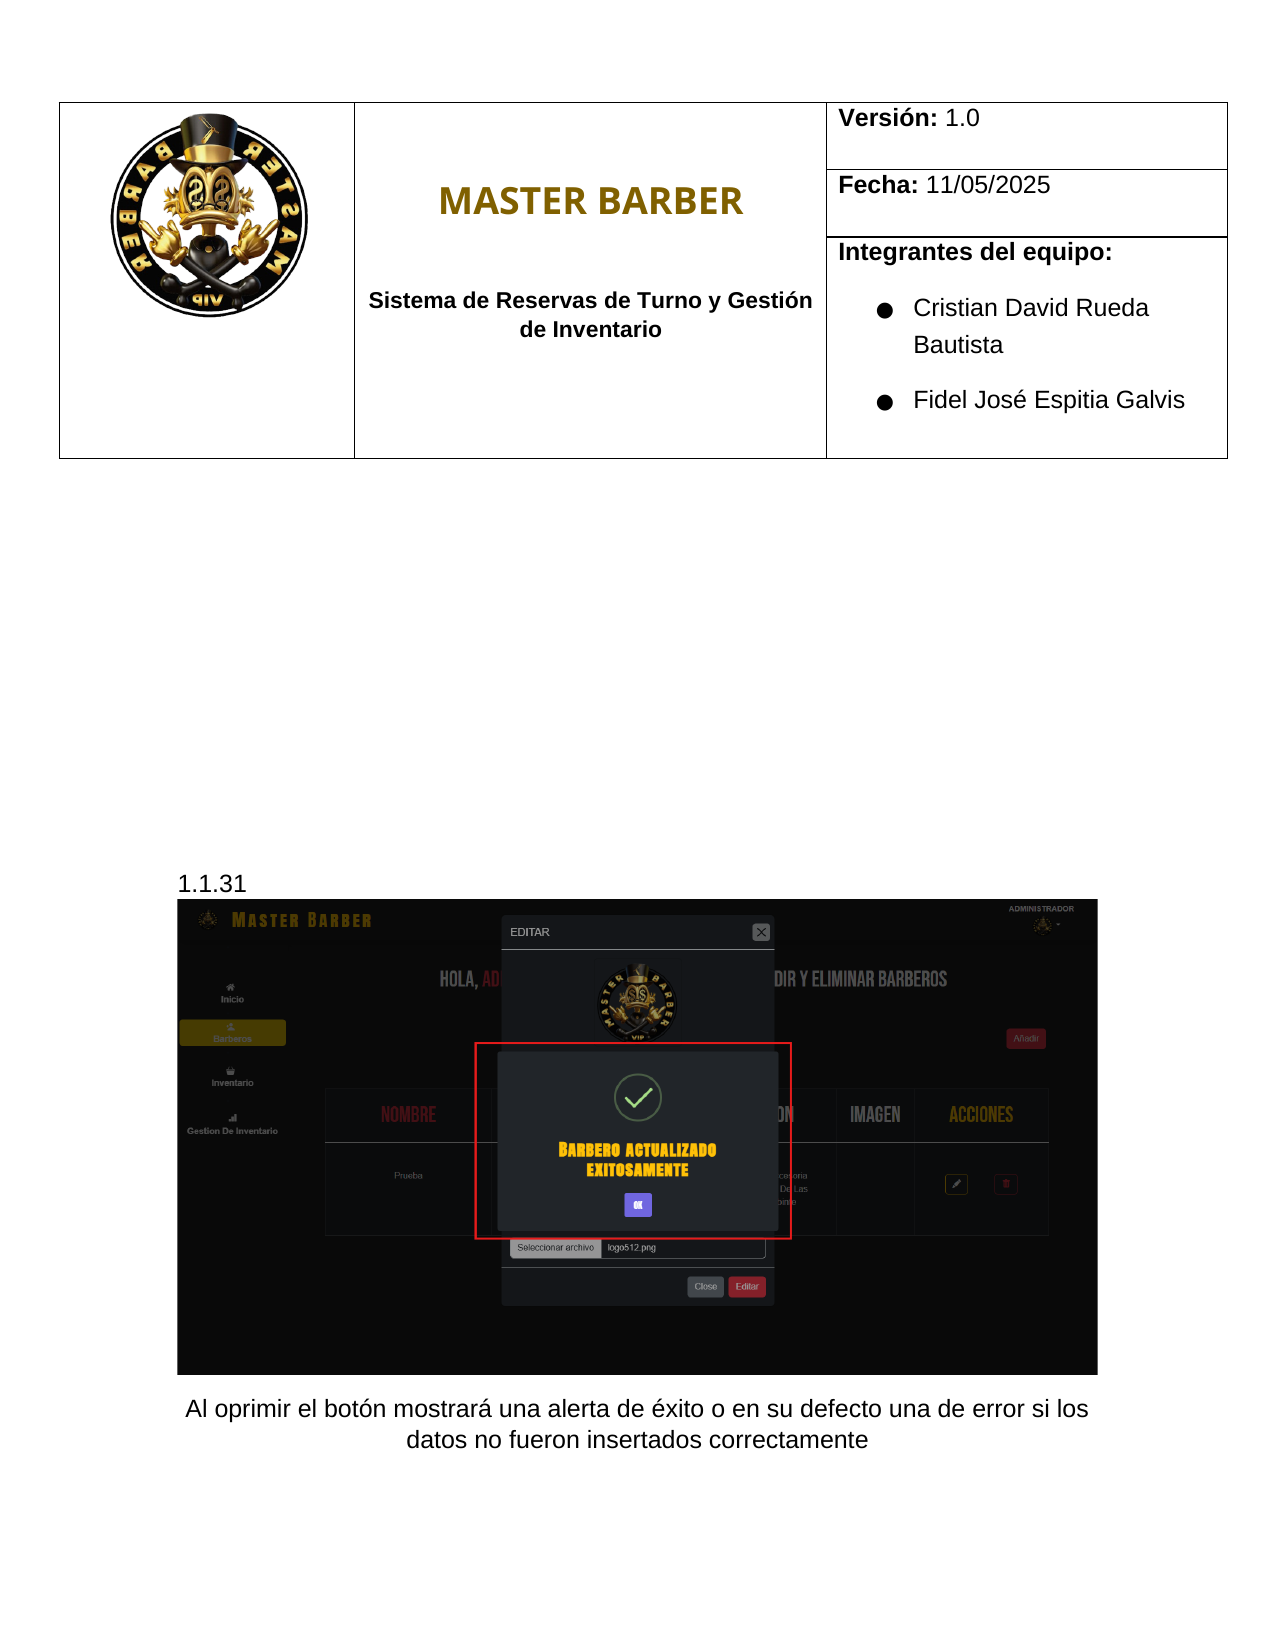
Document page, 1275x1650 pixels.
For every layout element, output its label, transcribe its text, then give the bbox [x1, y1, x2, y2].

text 1.1.31 [177, 869, 1098, 899]
text Al oprimir el botón mostrará una alerta de éxito o en su defecto una de error si los datos no fueron insertados correctamente [177, 1393, 1098, 1453]
picture [177, 899, 1098, 1375]
picture [100, 102, 313, 321]
